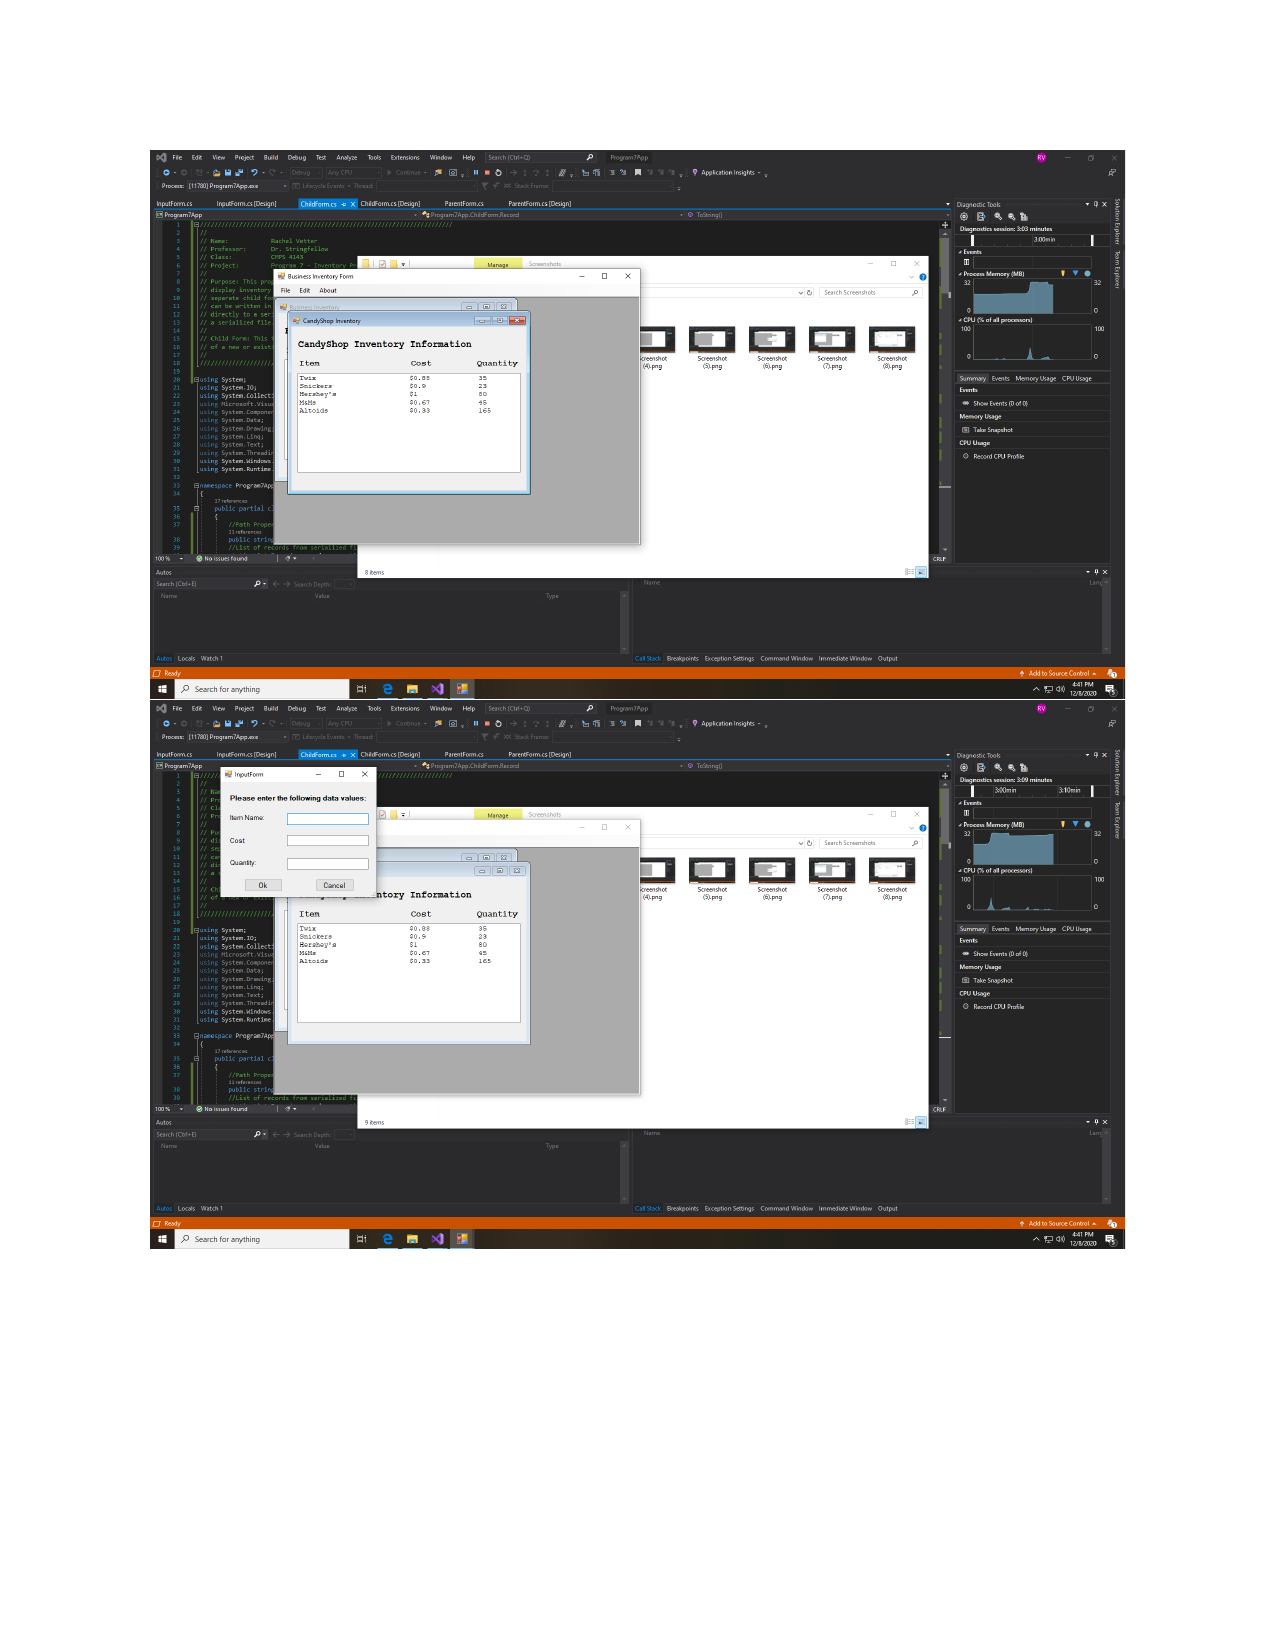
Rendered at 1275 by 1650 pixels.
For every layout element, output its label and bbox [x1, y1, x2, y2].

picture [150, 150, 1125, 699]
picture [150, 700, 1125, 1249]
